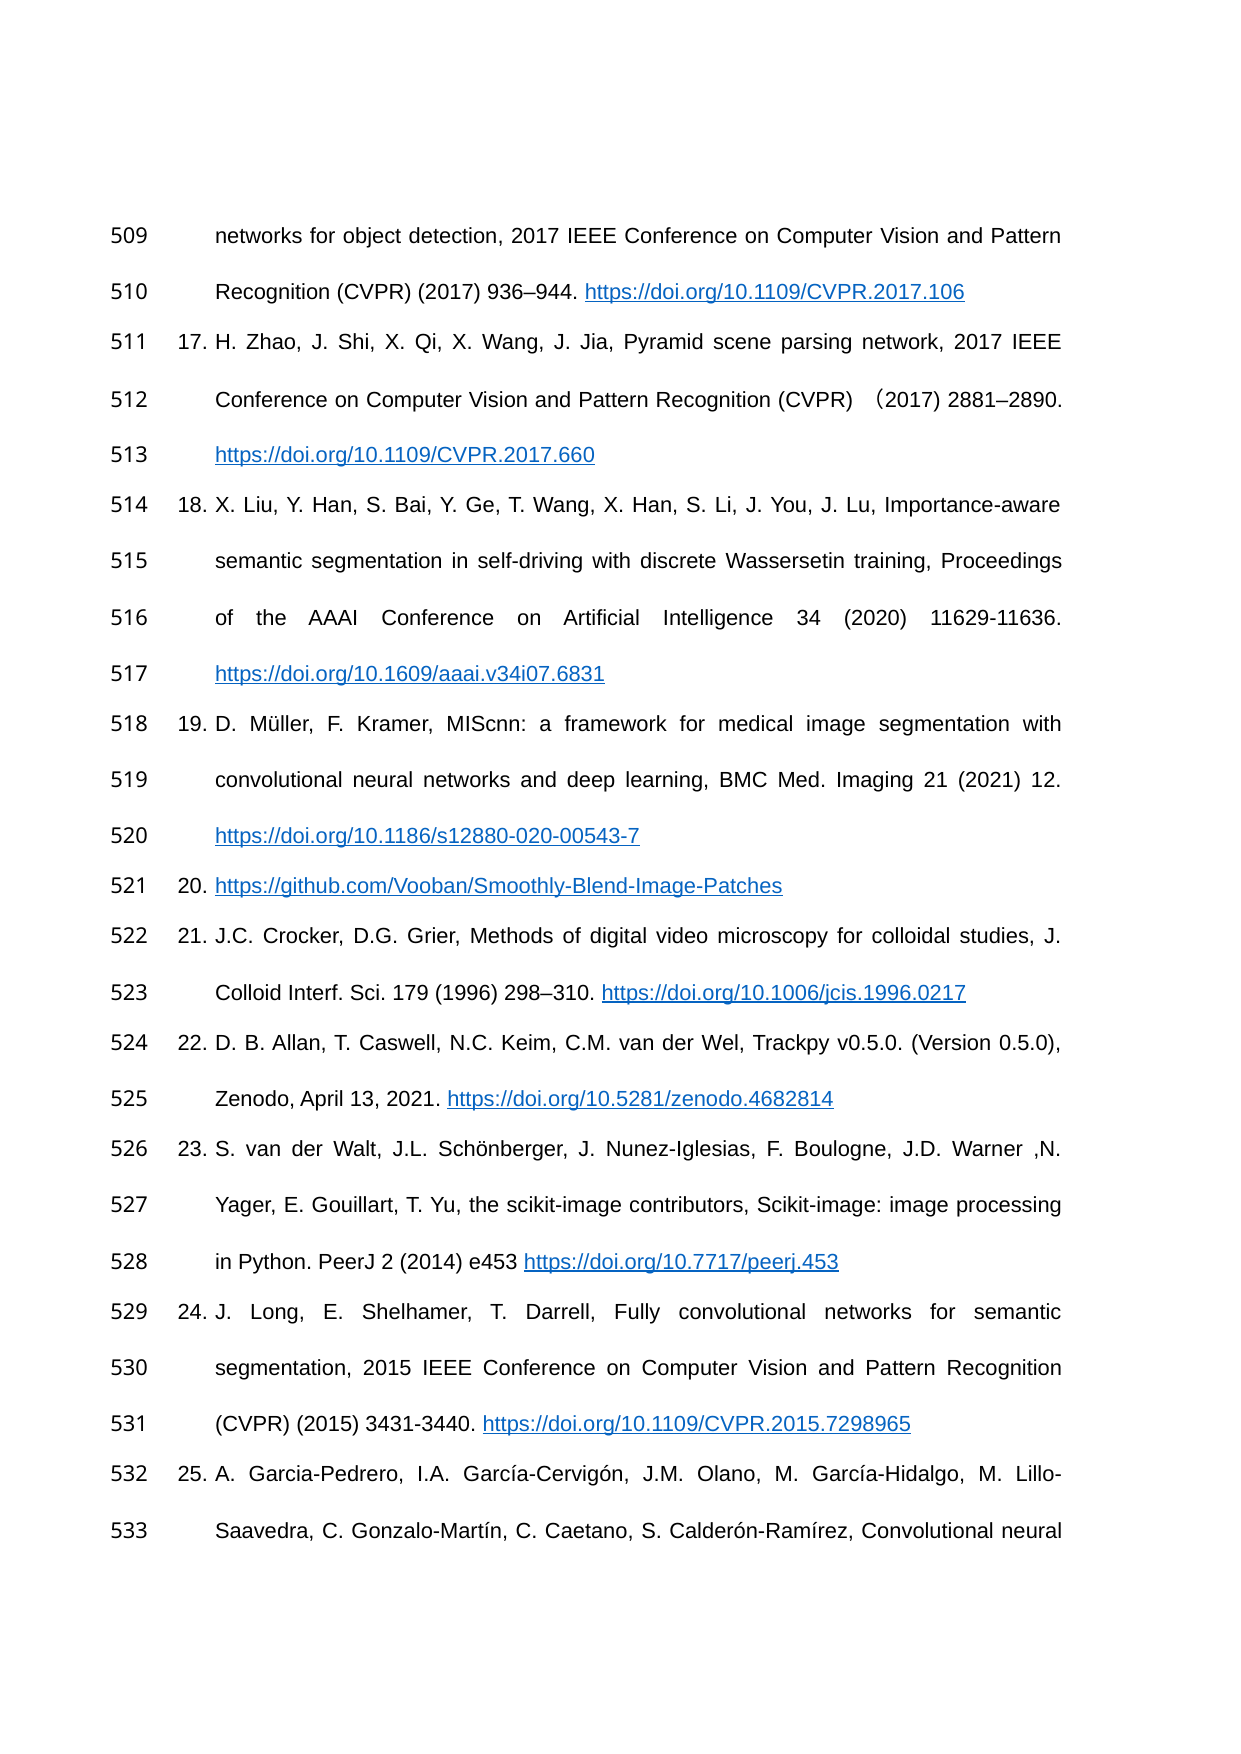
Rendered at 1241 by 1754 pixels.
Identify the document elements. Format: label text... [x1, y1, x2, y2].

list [177, 217, 1063, 311]
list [177, 1455, 1063, 1549]
list J.C. Crocker, D.G. Grier, Methods of digital video microscopy for colloidal studies, J. Colloid Interf. Sci. 179 (1996) 298–310. https://doi.org/10.1006/jcis.1996.0217 [177, 917, 1063, 1011]
list J. Long, E. Shelhamer, T. Darrell, Fully convolutional networks for semantic segmentation, 2015 IEEE Conference on Computer Vision and Pattern Recognition (CVPR) (2015) 3431-3440. https://doi.org/10.1109/CVPR.2015.7298965 [177, 1293, 1063, 1443]
list H. Zhao, J. Shi, X. Qi, X. Wang, J. Jia, Pyramid scene parsing network, 2017 IEEE Conference on Computer Vision and Pattern Recognition (CVPR) （2017) 2881–2890. https://doi.org/10.1109/CVPR.2017.660 [177, 323, 1063, 473]
list D. B. Allan, T. Caswell, N.C. Keim, C.M. van der Wel, Trackpy v0.5.0. (Version 0.5.0), Zenodo, April 13, 2021. https://doi.org/10.5281/zenodo.4682814 [177, 1024, 1063, 1117]
list https://github.com/Vooban/Smoothly-Blend-Image-Patches [177, 867, 1063, 905]
list S. van der Walt, J.L. Schönberger, J. Nunez-Iglesias, F. Boulogne, J.D. Warner ,N. Yager, E. Gouillart, T. Yu, the scikit-image contributors, Scikit-image: image processing in Python. PeerJ 2 (2014) e453 https://doi.org/10.7717/peerj.453 [177, 1130, 1063, 1280]
list D. Müller, F. Kramer, MIScnn: a framework for medical image segmentation with convolutional neural networks and deep learning, BMC Med. Imaging 21 (2021) 12. https://doi.org/10.1186/s12880-020-00543-7 [177, 704, 1063, 854]
list X. Liu, Y. Han, S. Bai, Y. Ge, T. Wang, X. Han, S. Li, J. You, J. Lu, Importance-aware semantic segmentation in self-driving with discrete Wassersetin training, Proceedings of the AAAI Conference on Artificial Intelligence 34 (2020) 11629-11636. https://doi.org/10.1609/aaai.v34i07.6831 [177, 486, 1063, 692]
